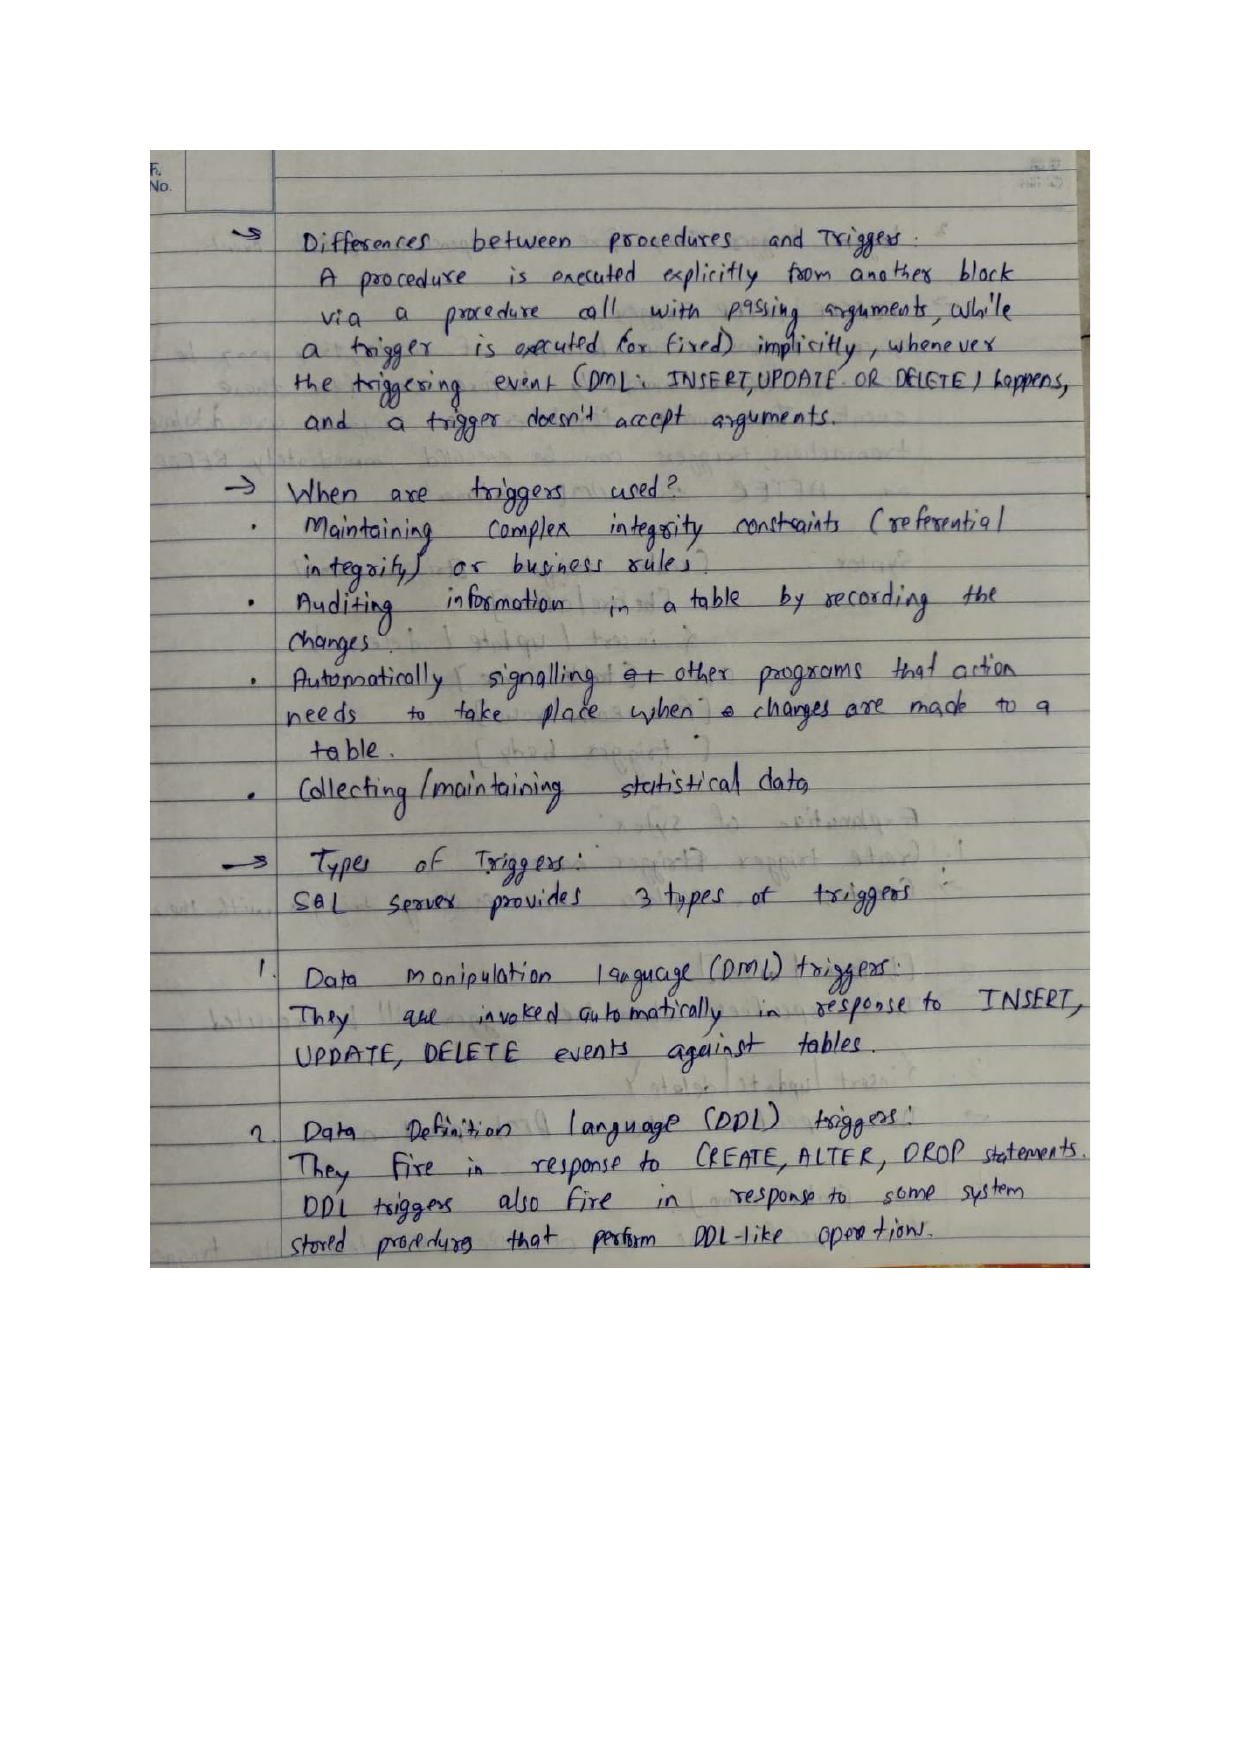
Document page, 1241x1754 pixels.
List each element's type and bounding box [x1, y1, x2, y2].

picture [150, 150, 1091, 1268]
